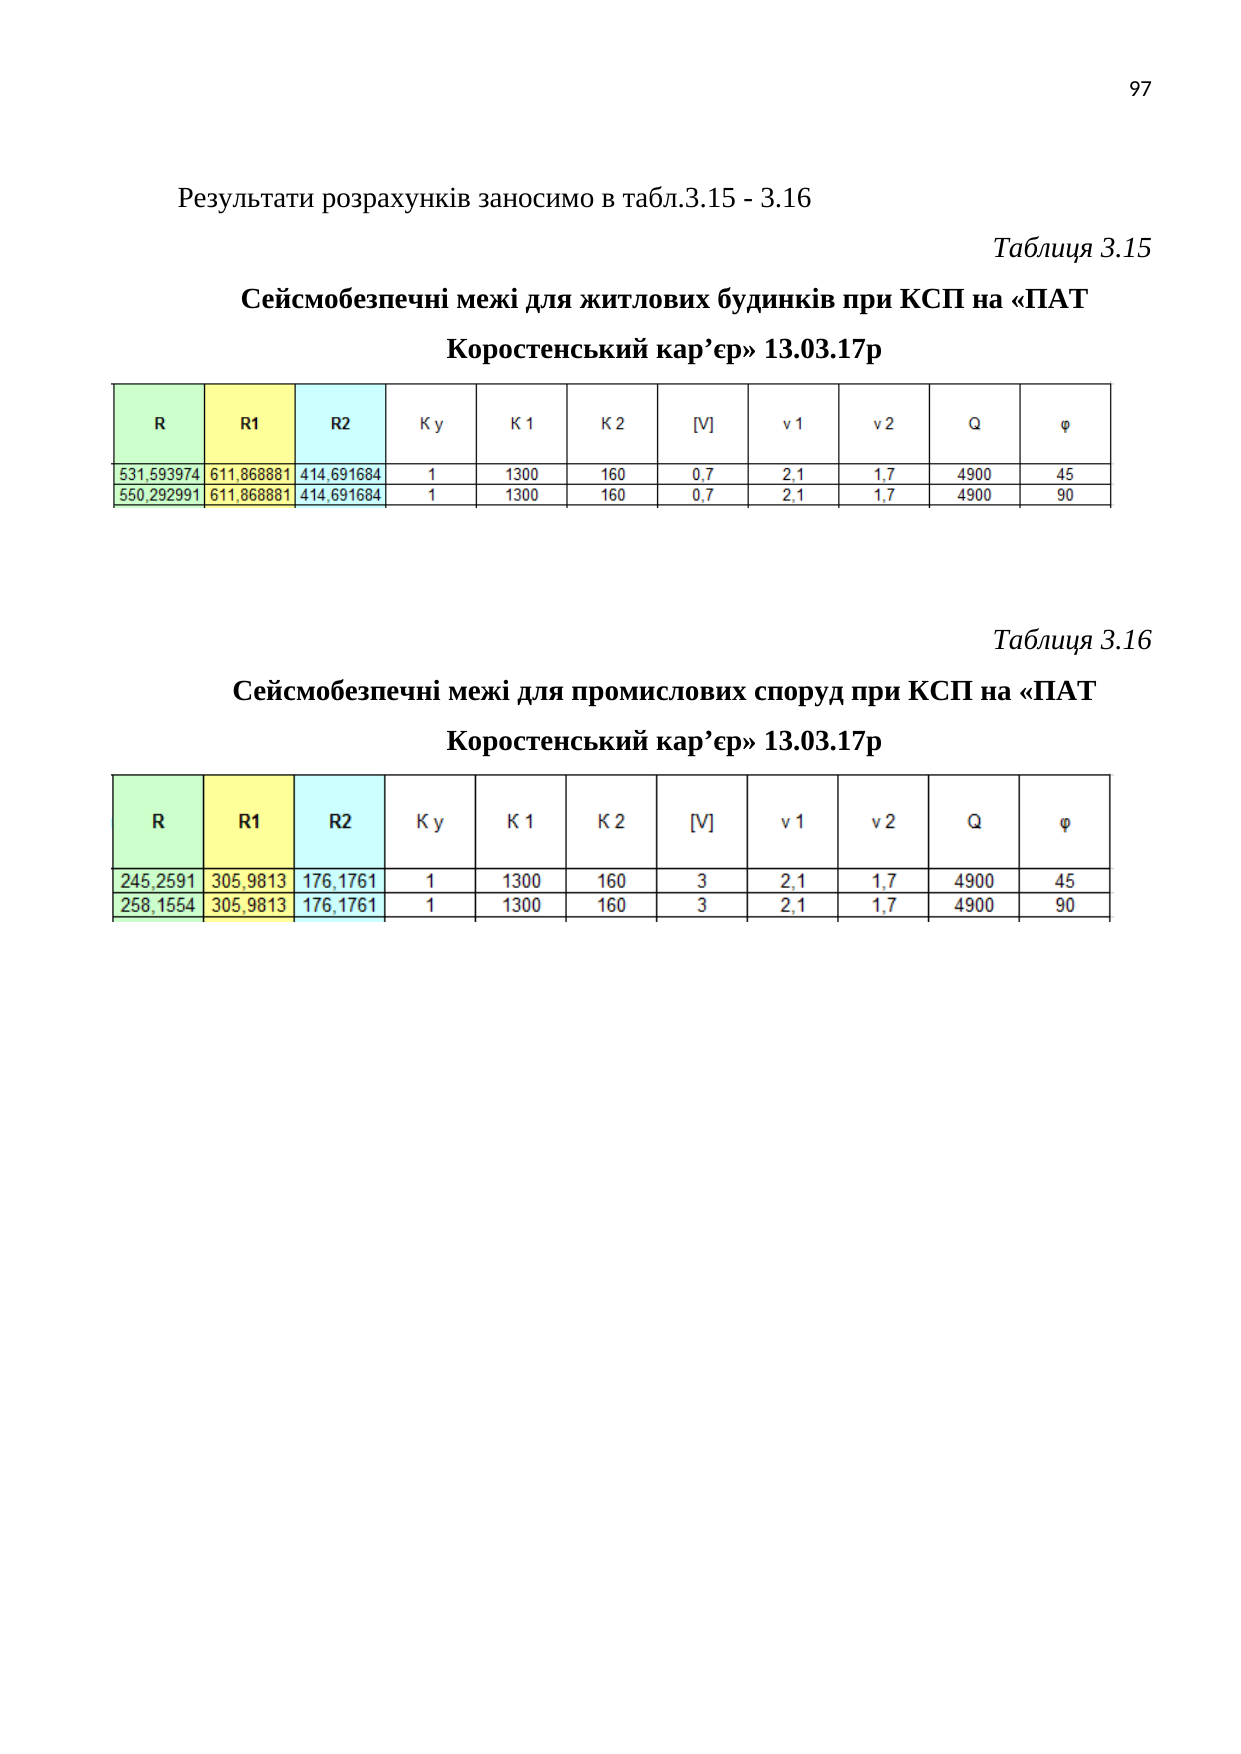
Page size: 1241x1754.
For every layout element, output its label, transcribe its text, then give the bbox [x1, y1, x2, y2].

text Таблиця 3.15 [177, 230, 1152, 264]
text Сейсмобезпечні межі для житлових будинків при КСП на «ПАТ Коростенський кар’єр» 13.03.17р [177, 281, 1152, 364]
text Таблиця 3.16 [177, 622, 1152, 656]
picture [111, 381, 1115, 508]
text Сейсмобезпечні межі для промислових споруд при КСП на «ПАТ Коростенський кар’єр» 13.03.17р [177, 673, 1152, 757]
picture [111, 773, 1115, 922]
text Результати розрахунків заносимо в табл.3.15 - 3.16 [177, 180, 1152, 214]
